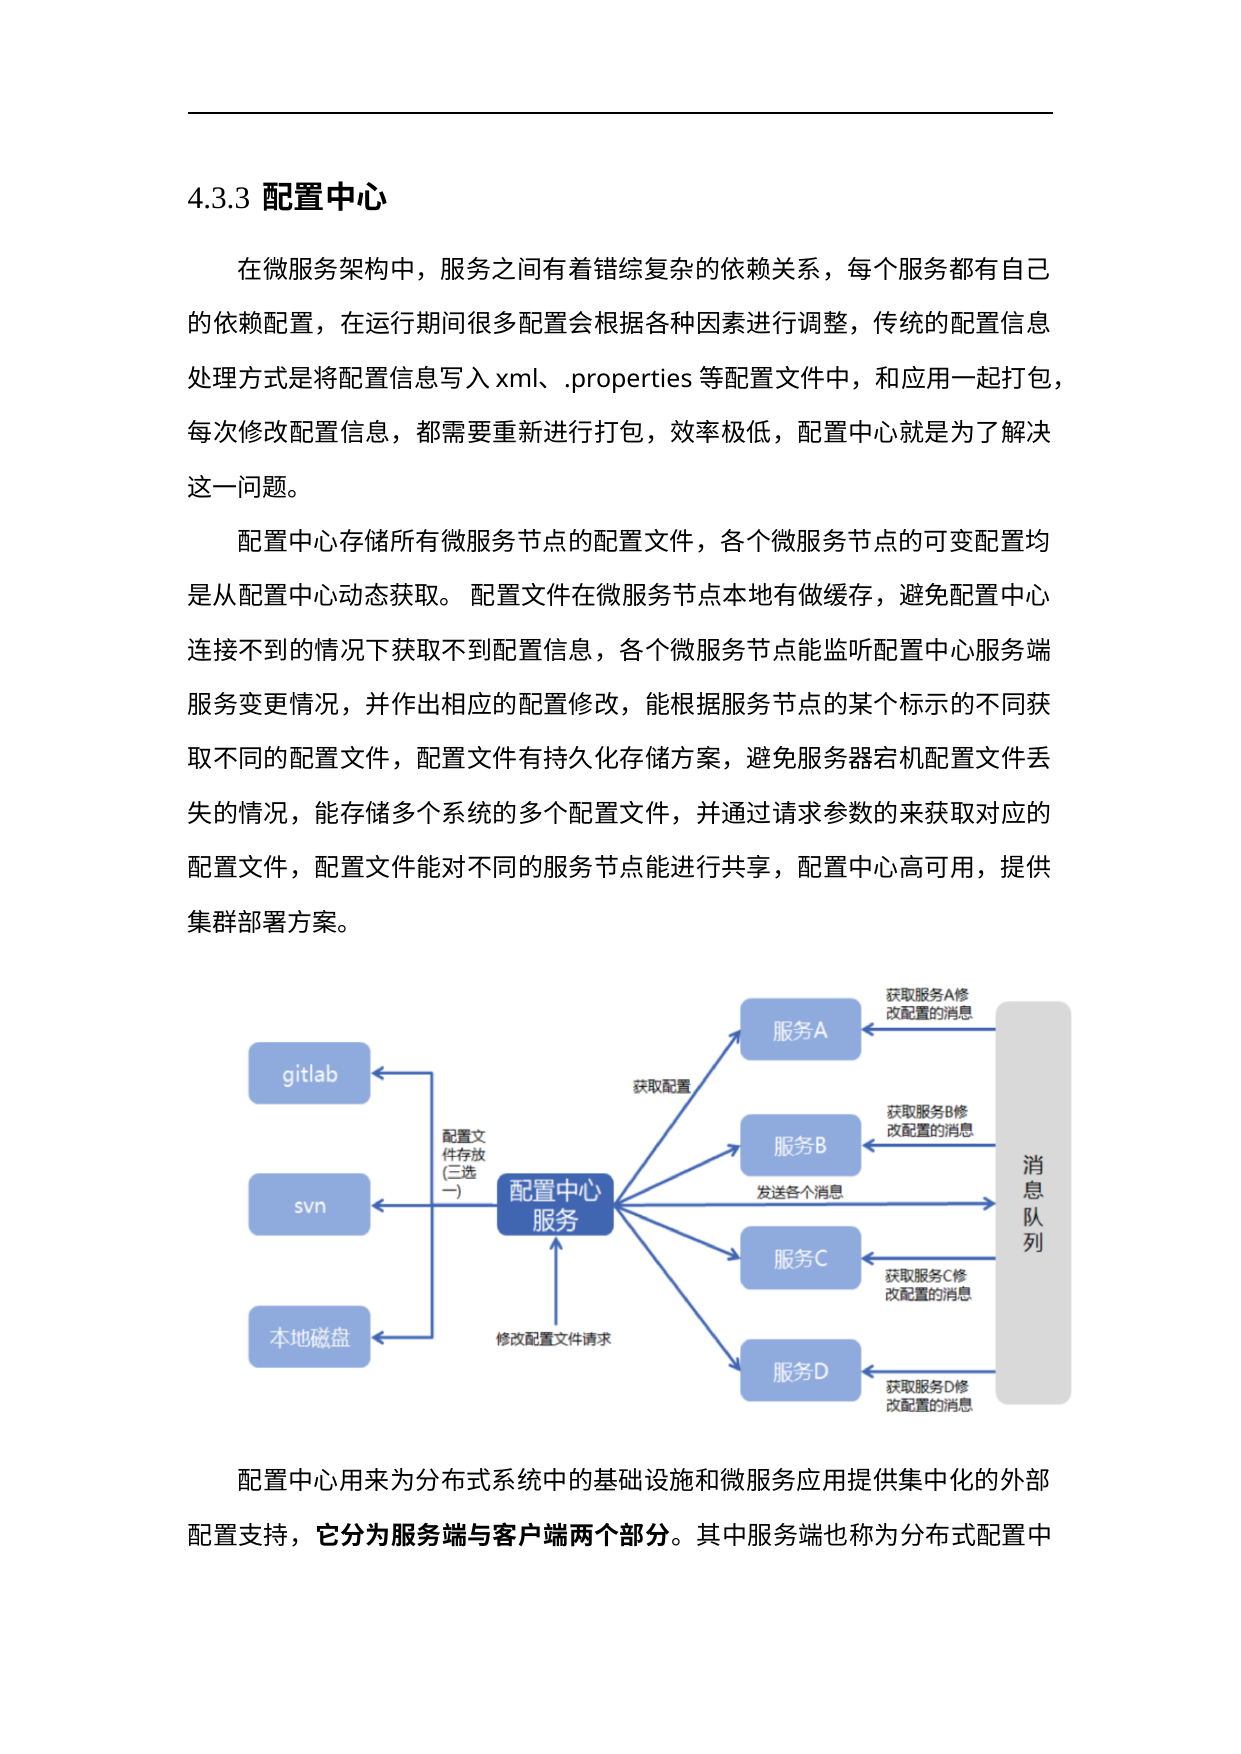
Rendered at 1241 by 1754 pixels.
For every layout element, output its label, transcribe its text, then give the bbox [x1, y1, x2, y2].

text 配置中心存储所有微服务节点的配置文件，各个微服务节点的可变配置均是从配置中心动态获取。 配置文件在微服务节点本地有做缓存，避免配置中心连接不到的情况下获取不到配置信息，各个微服务节点能监听配置中心服务端服务变更情况，并作出相应的配置修改，能根据服务节点的某个标示的不同获取不同的配置文件，配置文件有持久化存储方案，避免服务器宕机配置文件丢失的情况，能存储多个系统的多个配置文件，并通过请求参数的来获取对应的配置文件，配置文件能对不同的服务节点能进行共享，配置中心高可用，提供集群部署方案。 [187, 521, 1053, 938]
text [187, 1461, 1053, 1551]
subtitle 配置中心 [187, 162, 1053, 227]
picture [237, 956, 1077, 1424]
text 在微服务架构中，服务之间有着错综复杂的依赖关系，每个服务都有自己的依赖配置，在运行期间很多配置会根据各种因素进行调整，传统的配置信息处理方式是将配置信息写入xml、.properties 等配置文件中，和应用一起打包，每次修改配置信息，都需要重新进行打包，效率极低，配置中心就是为了解决这一问题。 [187, 249, 1053, 503]
